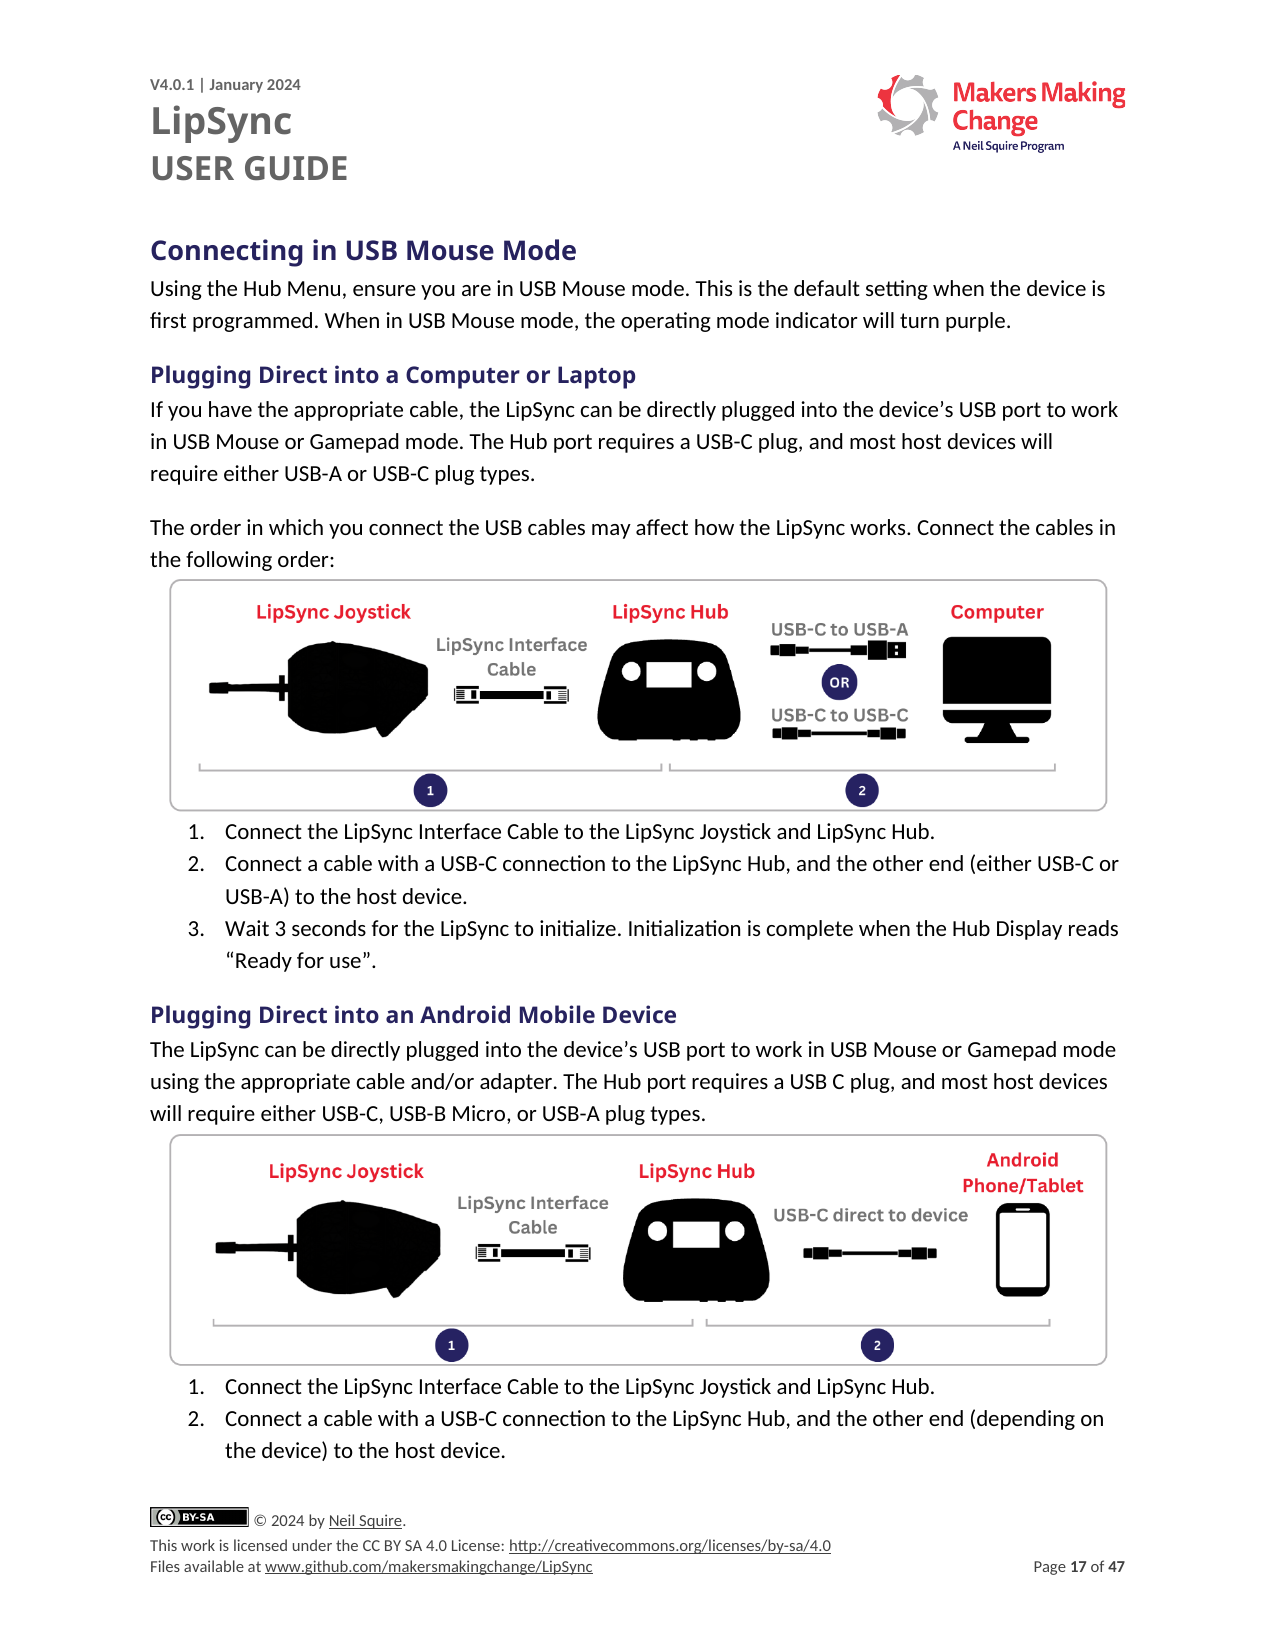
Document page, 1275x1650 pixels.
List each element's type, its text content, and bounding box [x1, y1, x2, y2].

text The order in which you connect the USB cables may affect how the LipSync works. Connect the cables in the following order: [150, 513, 1125, 573]
picture [150, 1507, 249, 1527]
list Connect the LipSync Interface Cable to the LipSync Joystick and LipSync Hub. [187, 1372, 1125, 1400]
picture [165, 577, 1110, 814]
list Connect the LipSync Interface Cable to the LipSync Joystick and LipSync Hub. [187, 817, 1125, 845]
subtitle Connecting in USB Mouse Mode [150, 232, 1125, 268]
text If you have the appropriate cable, the LipSync can be directly plugged into the device’s USB port to work in USB Mouse or Gamepad mode. The Hub port requires a USB-C plug, and most host devices will require either USB-A or USB-C plug types. [150, 395, 1125, 488]
picture [165, 1131, 1110, 1368]
list Wait 3 seconds for the LipSync to initialize. Initialization is complete when the Hub Display reads “Ready for use”. [187, 914, 1125, 974]
list Connect a cable with a USB-C connection to the LipSync Hub, and the other end (depending on the device) to the host device. [187, 1404, 1125, 1464]
text The LipSync can be directly plugged into the device’s USB port to work in USB Mouse or Gamepad mode using the appropriate cable and/or adapter. The Hub port requires a USB C plug, and most host devices will require either USB-C, USB-B Micro, or USB-A plug types. [150, 1035, 1125, 1127]
text Using the Hub Menu, ensure you are in USB Mouse mode. This is the default setting when the device is first programmed. When in USB Mouse mode, the operating mode indicator will turn purple. [150, 274, 1125, 334]
list Connect a cable with a USB-C connection to the LipSync Hub, and the other end (either USB-C or USB-A) to the host device. [187, 849, 1125, 910]
subtitle Plugging Direct into a Computer or Laptop [150, 359, 1125, 391]
subtitle Plugging Direct into an Android Mobile Device [150, 999, 1125, 1030]
picture [877, 75, 1125, 153]
